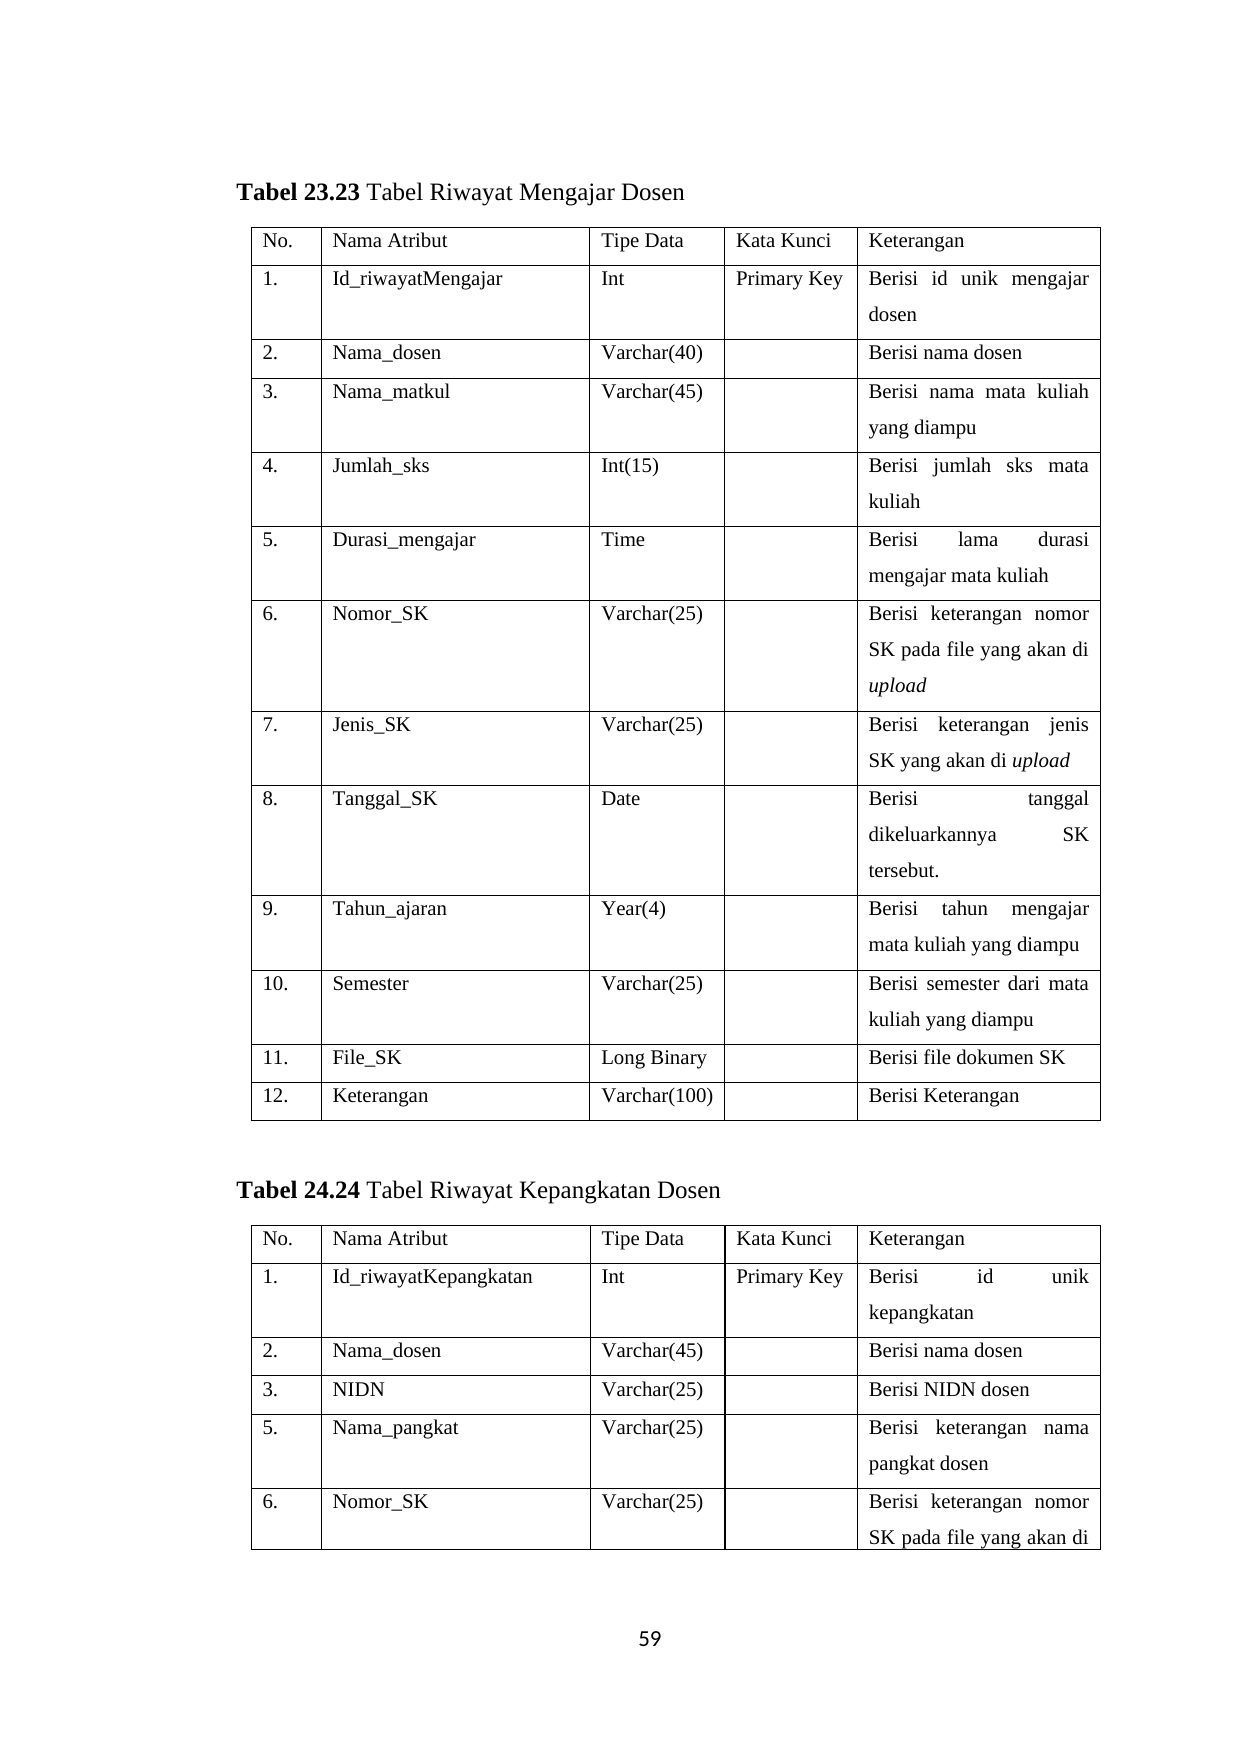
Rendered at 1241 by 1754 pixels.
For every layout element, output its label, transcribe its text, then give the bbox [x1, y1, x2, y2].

table_cell Durasi_mengajar [322, 527, 589, 600]
table_cell 9. [252, 896, 321, 969]
table_header Nama Atribut [322, 228, 589, 265]
table_cell [726, 1338, 857, 1375]
table_cell Berisi nama dosen [858, 1338, 1100, 1375]
table_cell [725, 1045, 857, 1082]
table_cell Nama_dosen [322, 340, 589, 377]
table_cell Primary Key [726, 1264, 857, 1337]
table_cell Berisi semester dari mata kuliah yang diampu [858, 971, 1100, 1044]
table_cell [725, 601, 857, 711]
table_cell Time [590, 527, 724, 600]
table_cell 7. [252, 712, 321, 785]
table_cell File_SK [322, 1045, 589, 1082]
table_cell Tahun_ajaran [322, 896, 589, 969]
table_cell [725, 1083, 857, 1120]
table_cell NIDN [322, 1376, 590, 1414]
table_cell Tanggal_SK [322, 786, 589, 895]
table_cell Nama_dosen [322, 1338, 590, 1375]
table_cell Nomor_SK [322, 601, 589, 711]
table_cell Varchar(100) [590, 1083, 724, 1120]
table_cell [725, 896, 857, 969]
table_cell Varchar(45) [590, 379, 724, 452]
table_cell Berisi keterangan nama pangkat dosen [858, 1415, 1100, 1488]
table_cell [726, 1489, 857, 1549]
table_cell Int [590, 266, 724, 339]
table_cell Jumlah_sks [322, 453, 589, 526]
table_cell Berisi file dokumen SK [858, 1045, 1100, 1082]
table_cell Long Binary [590, 1045, 724, 1082]
table_cell [725, 971, 857, 1044]
table_cell Nama_pangkat [322, 1415, 590, 1488]
table_cell Berisi lama durasi mengajar mata kuliah [858, 527, 1100, 600]
table_cell Berisi nama dosen [858, 340, 1100, 377]
table_cell Nomor_SK [322, 1489, 590, 1549]
table_cell Berisi Keterangan [858, 1083, 1100, 1120]
table_cell Int(15) [590, 453, 724, 526]
table_cell Id_riwayatKepangkatan [322, 1264, 590, 1337]
table_cell Jenis_SK [322, 712, 589, 785]
table_cell Berisi NIDN dosen [858, 1376, 1100, 1414]
table_cell 5. [252, 1415, 321, 1488]
table_cell 6. [252, 1489, 321, 1549]
table_cell 2. [252, 340, 321, 377]
table_cell 11. [252, 1045, 321, 1082]
table_header Tipe Data [590, 228, 724, 265]
table_cell Varchar(40) [590, 340, 724, 377]
table_cell 2. [252, 1338, 321, 1375]
table_cell Berisi jumlah sks mata kuliah [858, 453, 1100, 526]
table_header Tipe Data [591, 1226, 724, 1263]
table_cell Varchar(25) [590, 971, 724, 1044]
table_cell Nama_matkul [322, 379, 589, 452]
table_cell Berisi nama mata kuliah yang diampu [858, 379, 1100, 452]
table_cell [726, 1415, 857, 1488]
table_cell 10. [252, 971, 321, 1044]
table_cell [725, 786, 857, 895]
table_cell [725, 527, 857, 600]
table_cell Semester [322, 971, 589, 1044]
table_cell Berisi tanggal dikeluarkannya SK tersebut. [858, 786, 1100, 895]
table_header No. [252, 1226, 321, 1263]
table_header Keterangan [858, 228, 1100, 265]
table_cell Berisi keterangan jenis SK yang akan di upload [858, 712, 1100, 785]
table_cell Varchar(25) [591, 1415, 724, 1488]
table_cell 3. [252, 1376, 321, 1414]
table_cell Berisi tahun mengajar mata kuliah yang diampu [858, 896, 1100, 969]
table_cell Keterangan [322, 1083, 589, 1120]
table_cell Year(4) [590, 896, 724, 969]
table_header No. [252, 228, 321, 265]
table_cell Varchar(25) [590, 601, 724, 711]
table_cell [725, 379, 857, 452]
table_cell Varchar(25) [590, 712, 724, 785]
table_cell Date [590, 786, 724, 895]
table_cell 12. [252, 1083, 321, 1120]
table_cell 8. [252, 786, 321, 895]
table_cell Varchar(45) [591, 1338, 724, 1375]
table_cell Varchar(25) [591, 1376, 724, 1414]
table_cell Berisi id unik kepangkatan [858, 1264, 1100, 1337]
table_cell [725, 340, 857, 377]
table_cell 4. [252, 453, 321, 526]
table_cell Id_riwayatMengajar [322, 266, 589, 339]
table_cell Primary Key [725, 266, 857, 339]
table_cell 3. [252, 379, 321, 452]
table_cell Berisi id unik mengajar dosen [858, 266, 1100, 339]
table_cell Int [591, 1264, 724, 1337]
table_cell Berisi keterangan nomor SK pada file yang akan di upload [858, 1489, 1100, 1549]
table_cell [726, 1376, 857, 1414]
table_cell 5. [252, 527, 321, 600]
table_header Kata Kunci [725, 228, 857, 265]
table_cell 1. [252, 266, 321, 339]
table_cell 1. [252, 1264, 321, 1337]
table_cell 6. [252, 601, 321, 711]
table_cell Varchar(25) [591, 1489, 724, 1549]
table_header Kata Kunci [726, 1226, 857, 1263]
table_cell [725, 712, 857, 785]
table_cell [725, 453, 857, 526]
table_cell Berisi keterangan nomor SK pada file yang akan di upload [858, 601, 1100, 711]
table_header Nama Atribut [322, 1226, 590, 1263]
table_header Keterangan [858, 1226, 1100, 1263]
